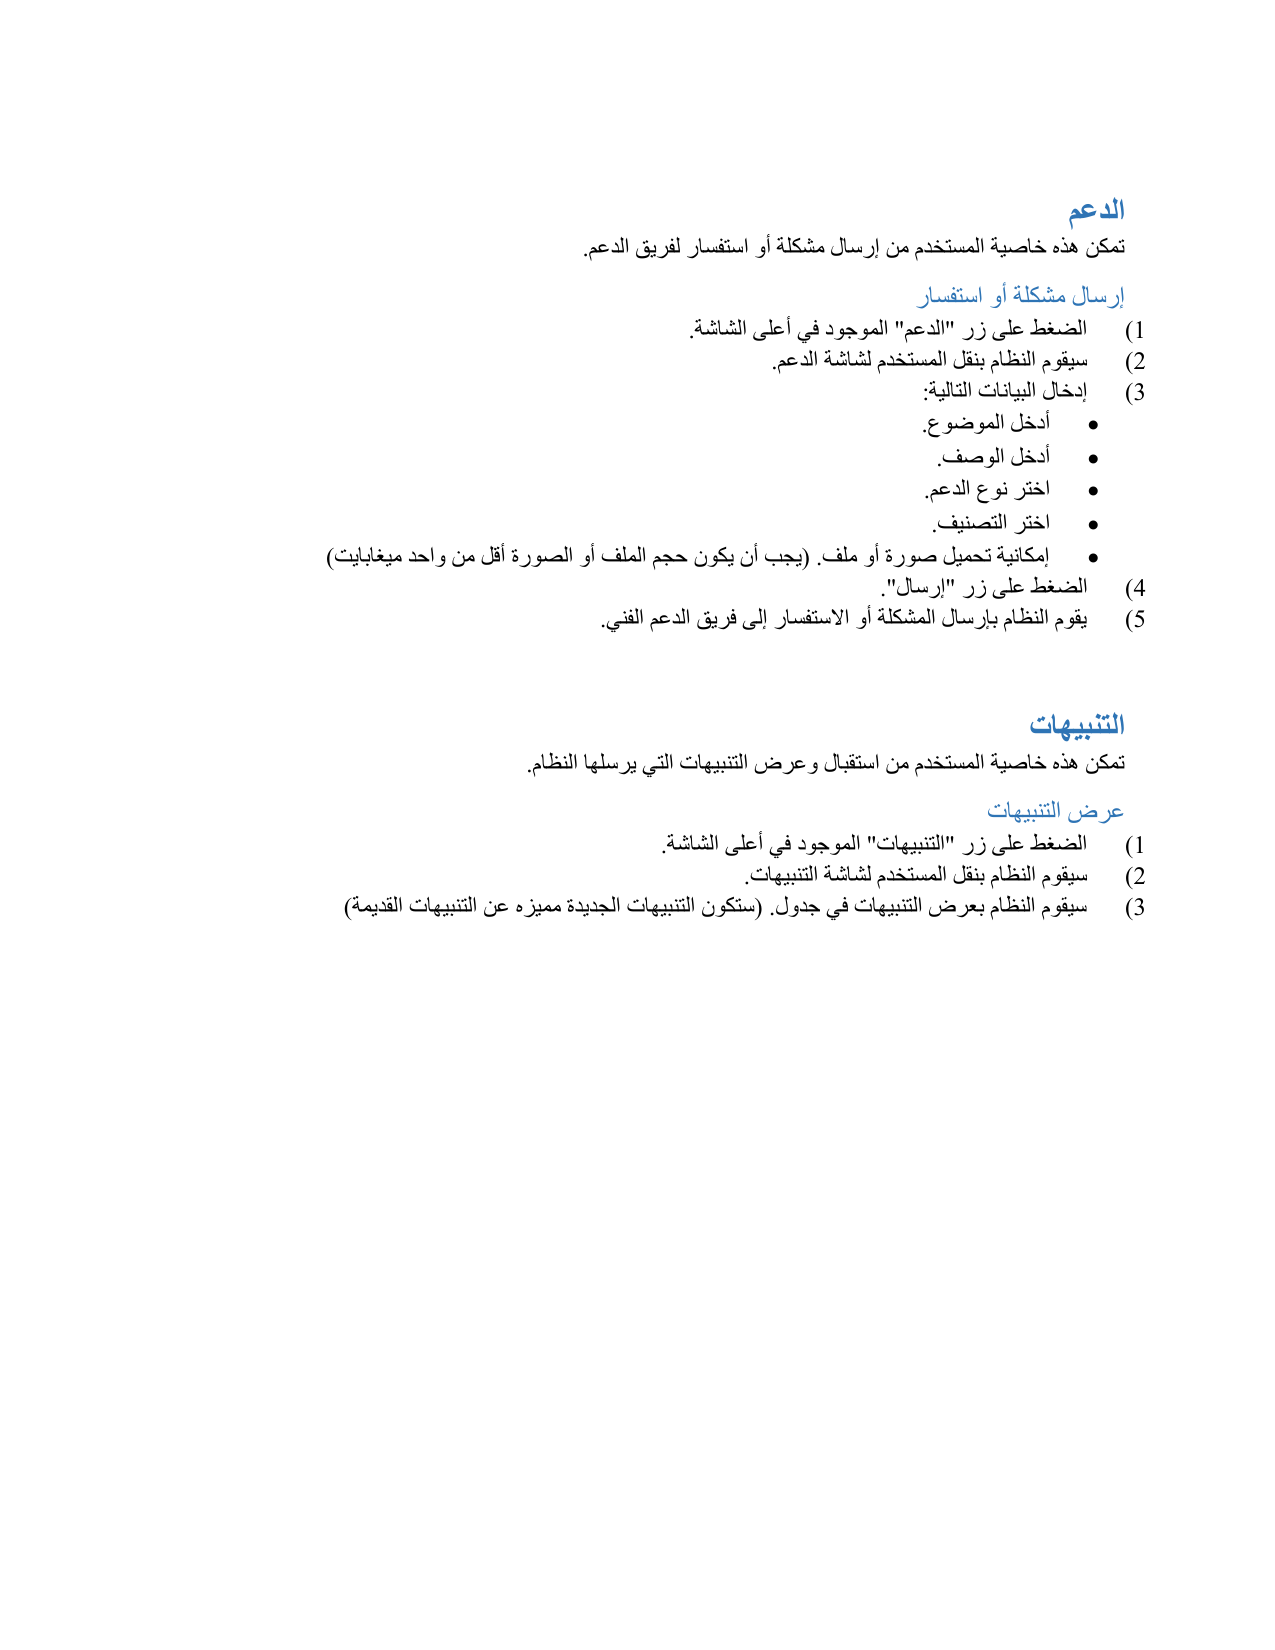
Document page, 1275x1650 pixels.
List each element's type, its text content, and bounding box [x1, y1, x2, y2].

text تمكن هذه خاصية المستخدم من إرسال مشكلة أو استفسار لفريق الدعم. [150, 233, 1125, 262]
list الضغط على زر "إرسال". [179, 573, 1125, 602]
list إدخال البيانات التالية: [179, 377, 1125, 406]
list سيقوم النظام بنقل المستخدم لشاشة التنبيهات. [179, 861, 1125, 890]
list إمكانية تحميل صورة أو ملف. (يجب أن يكون حجم الملف أو الصورة أقل من واحد ميغابايت) [179, 540, 1087, 571]
text تمكن هذه خاصية المستخدم من استقبال وعرض التنبيهات التي يرسلها النظام. [150, 749, 1125, 778]
subtitle إرسال مشكلة أو استفسار [150, 281, 1125, 312]
list سيقوم النظام بعرض التنبيهات في جدول. (ستكون التنبيهات الجديدة مميزه عن التنبيهات القديمة) [179, 892, 1125, 921]
list يقوم النظام بإرسال المشكلة أو الاستفسار إلى فريق الدعم الفني. [179, 604, 1125, 633]
list اختر نوع الدعم. [179, 474, 1087, 504]
list سيقوم النظام بنقل المستخدم لشاشة الدعم. [179, 346, 1125, 374]
list الضغط على زر "التنبيهات" الموجود في أعلى الشاشة. [179, 830, 1125, 859]
list أدخل الموضوع. [179, 408, 1087, 438]
list الضغط على زر "الدعم" الموجود في أعلى الشاشة. [179, 315, 1125, 343]
list أدخل الوصف. [179, 441, 1087, 471]
subtitle عرض التنبيهات [150, 797, 1125, 828]
list اختر التصنيف. [179, 507, 1087, 537]
subtitle الدعم [150, 192, 1125, 230]
subtitle التنبيهات [150, 707, 1125, 746]
